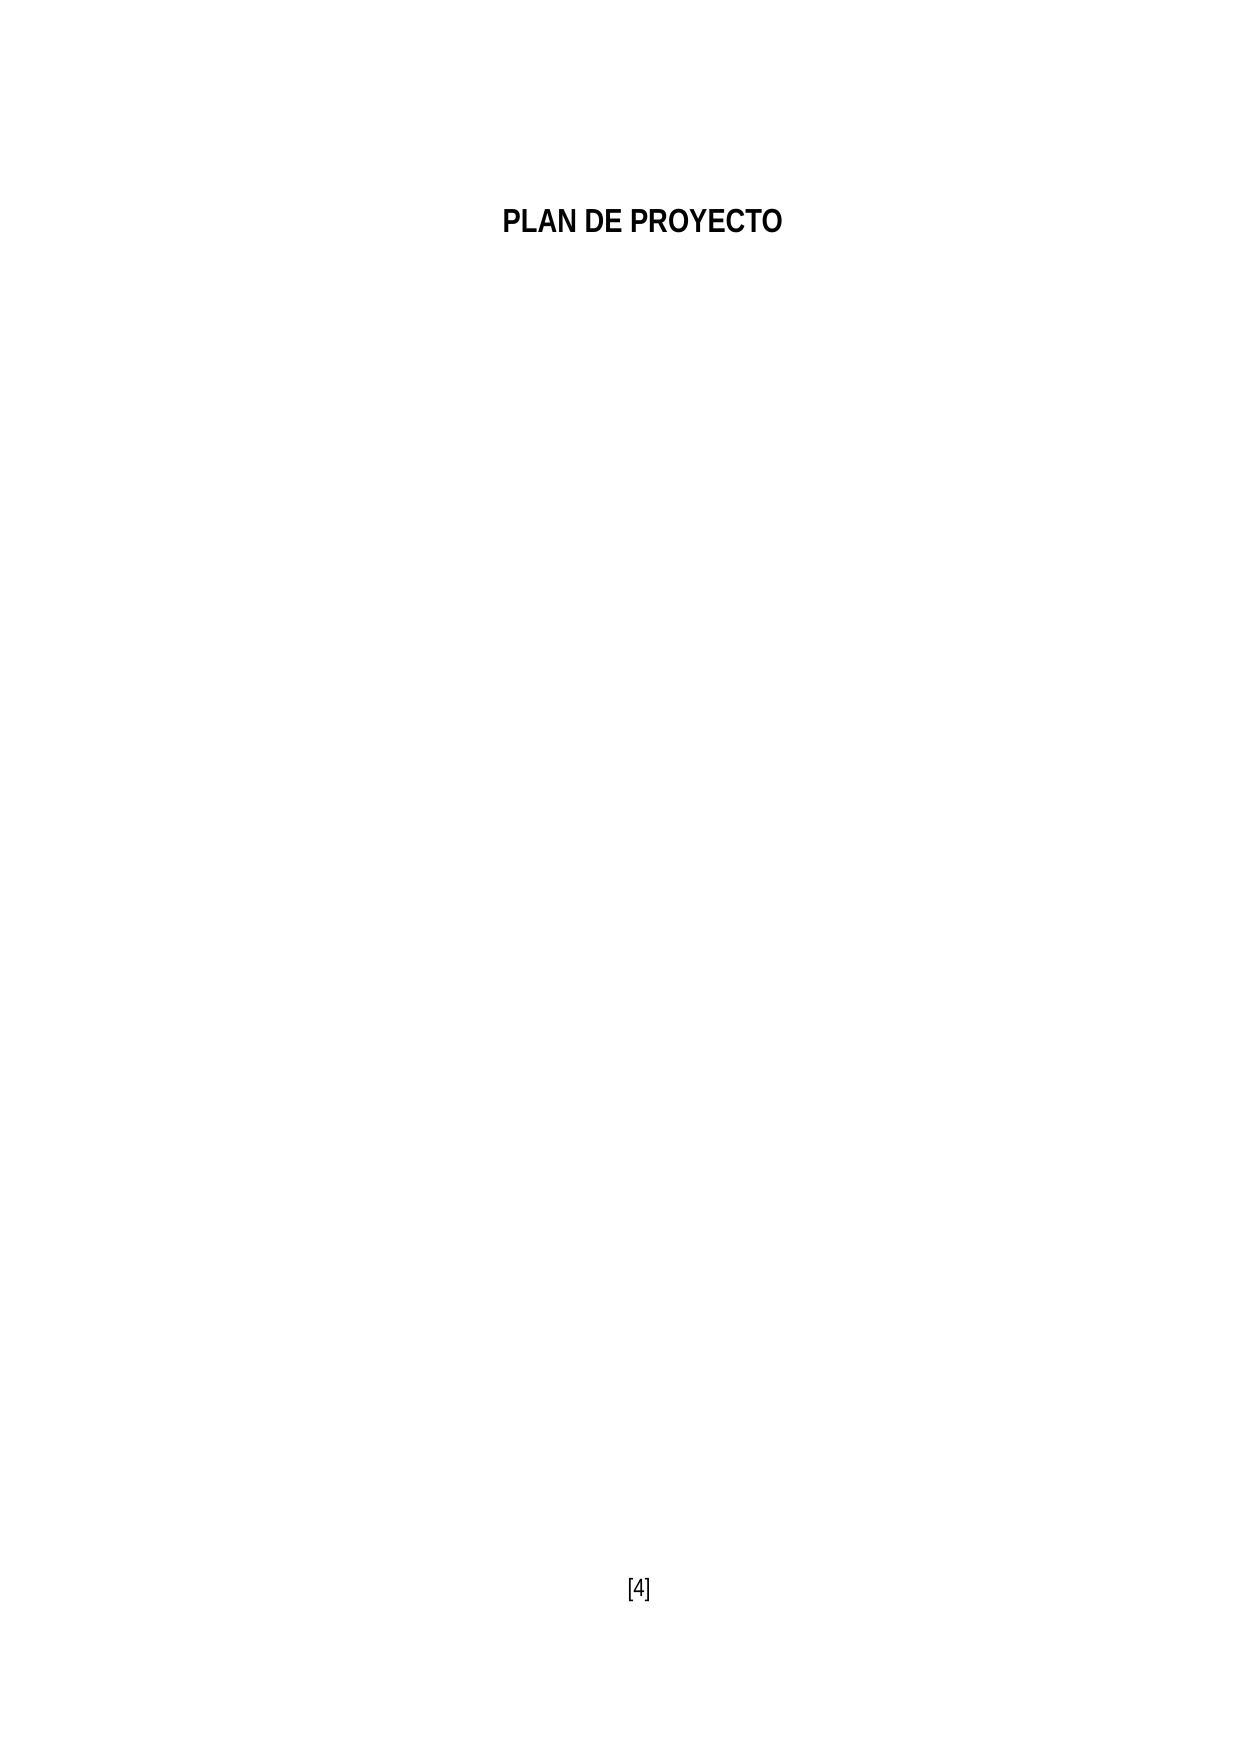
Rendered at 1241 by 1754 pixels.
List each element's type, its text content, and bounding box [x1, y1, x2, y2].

subtitle PLAN DE PROYECTO [177, 201, 1063, 239]
